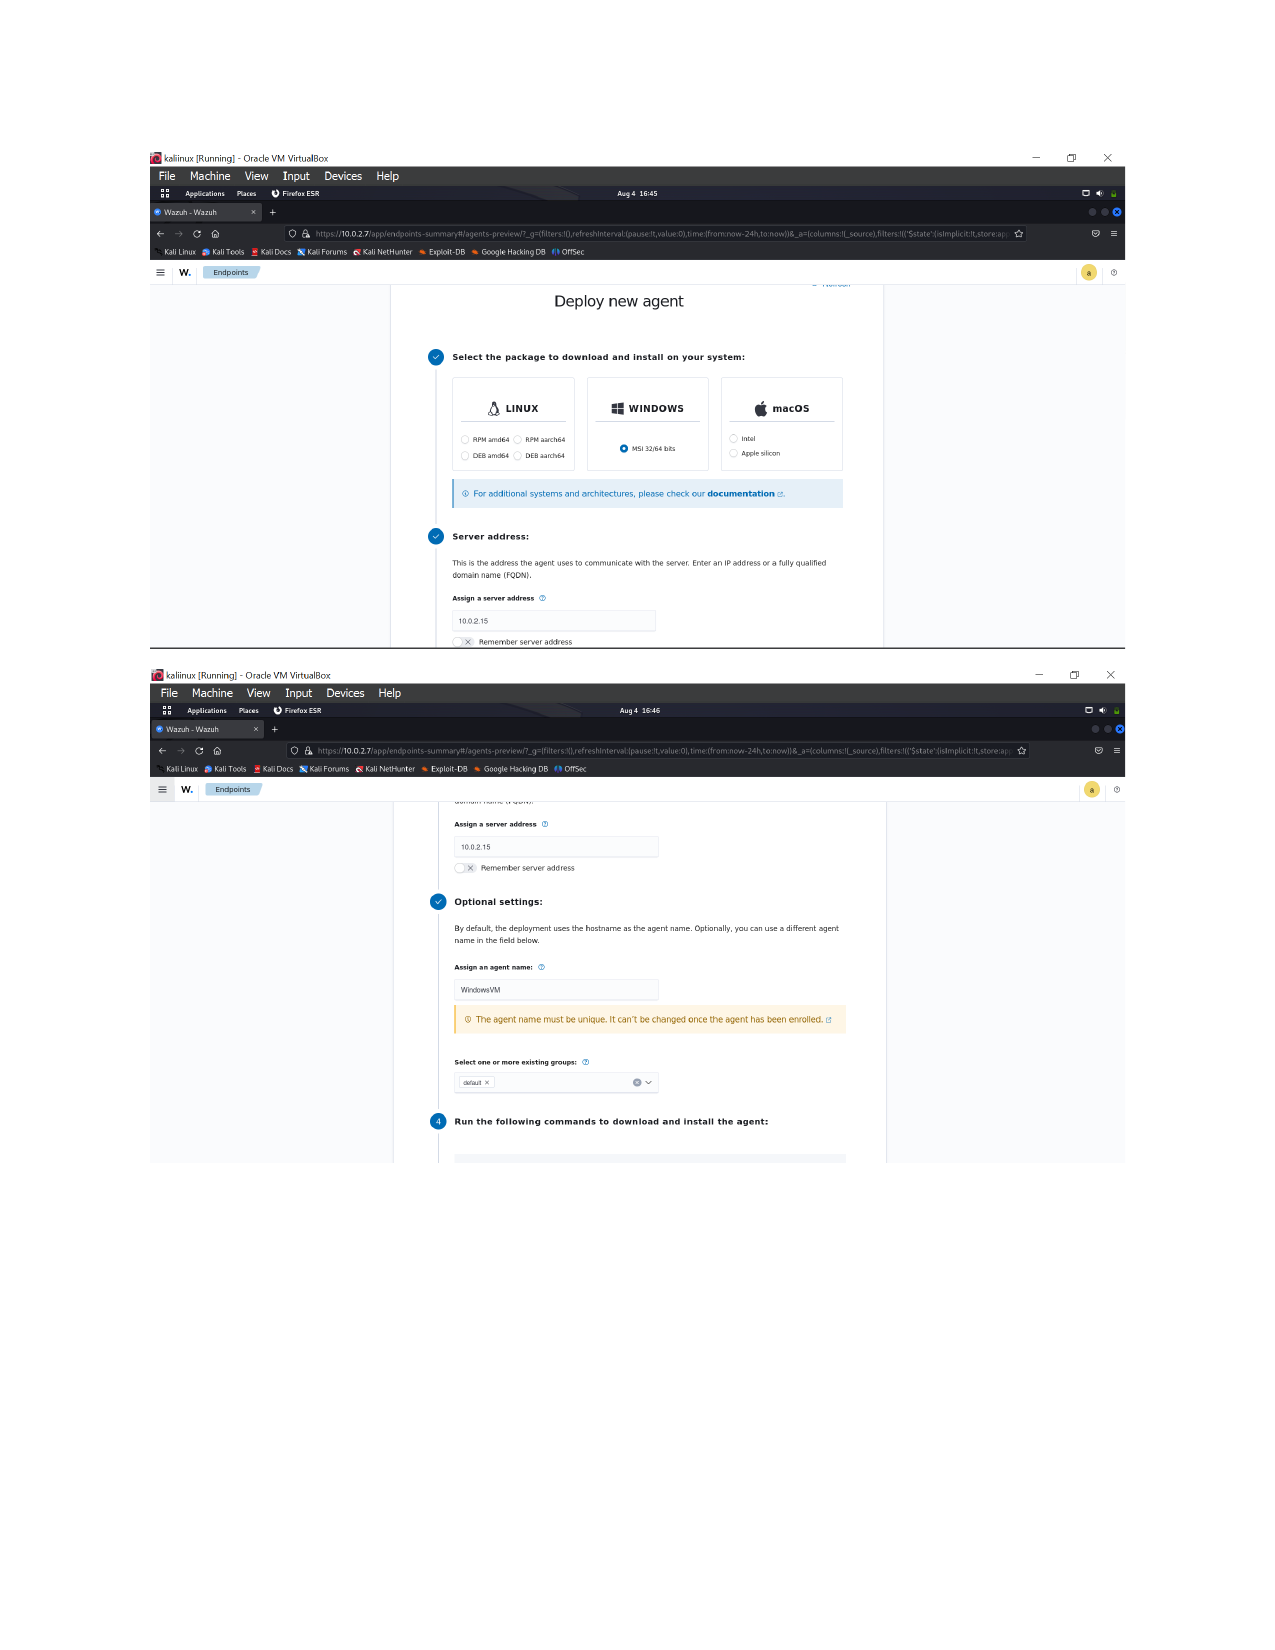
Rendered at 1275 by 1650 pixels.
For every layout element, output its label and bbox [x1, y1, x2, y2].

picture [150, 667, 1125, 1163]
picture [150, 150, 1125, 649]
